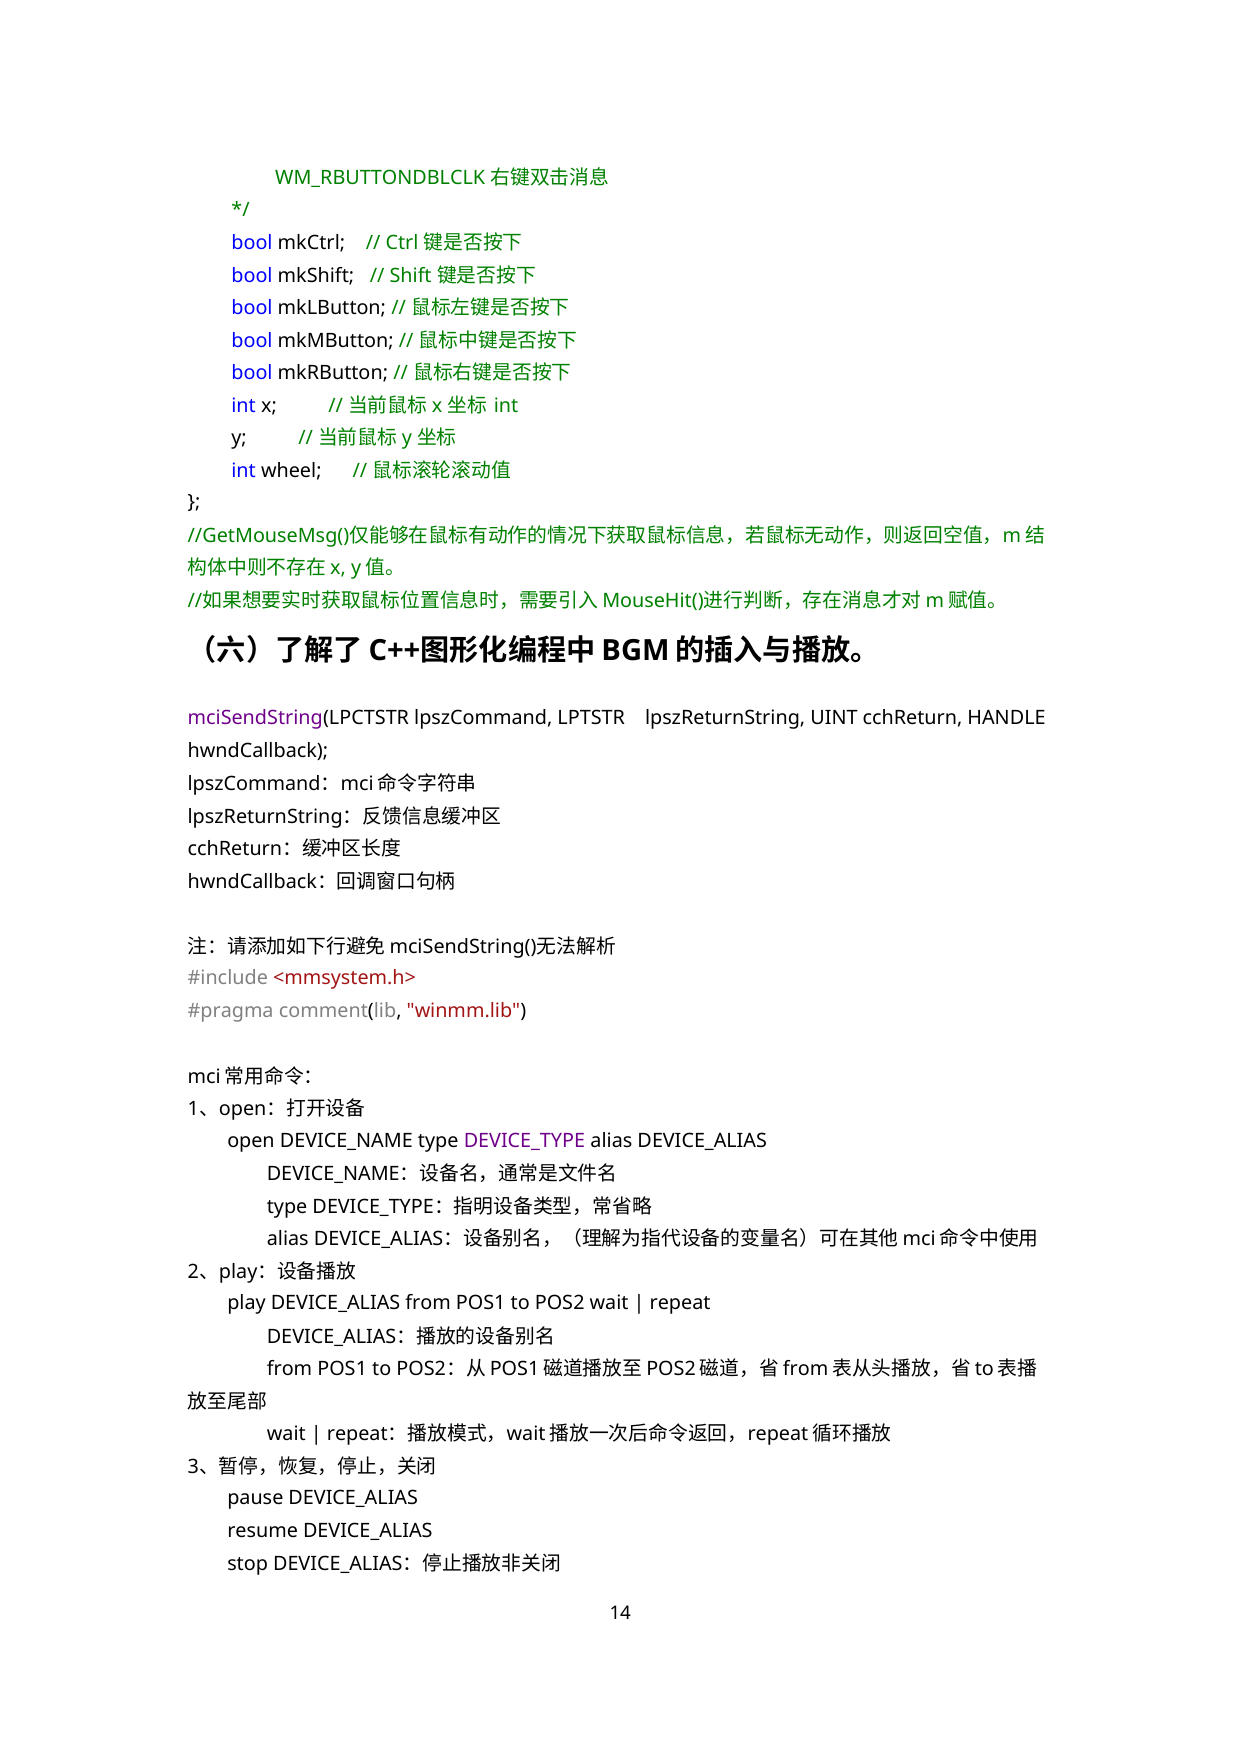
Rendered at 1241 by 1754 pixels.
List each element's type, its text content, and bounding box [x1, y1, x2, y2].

text DEVICE_NAME：设备名，通常是文件名 [187, 1156, 1053, 1188]
text bool mkShift; // Shift 键是否按下 [187, 257, 1053, 290]
text resume DEVICE_ALIAS [187, 1513, 1053, 1546]
text 注：请添加如下行避免mciSendString()无法解析 [187, 928, 1053, 961]
text hwndCallback：回调窗口句柄 [187, 863, 1053, 896]
text }; [187, 485, 1053, 517]
text 3、暂停，恢复，停止，关闭 [187, 1448, 1053, 1481]
text alias DEVICE_ALIAS：设备别名，（理解为指代设备的变量名）可在其他mci命令中使用 [187, 1221, 1053, 1253]
text pause DEVICE_ALIAS [187, 1481, 1053, 1513]
text y; // 当前鼠标 y 坐标 [187, 420, 1053, 452]
text #pragma comment(lib, "winmm.lib") [187, 993, 1053, 1026]
text bool mkCtrl; // Ctrl 键是否按下 [187, 225, 1053, 257]
text WM_RBUTTONDBLCLK 右键双击消息 [187, 160, 1053, 192]
text lpszCommand：mci命令字符串 [187, 766, 1053, 798]
text */ [187, 192, 1053, 225]
text cchReturn：缓冲区长度 [187, 831, 1053, 863]
text wait | repeat：播放模式，wait播放一次后命令返回，repeat循环播放 [187, 1416, 1053, 1448]
text int x; // 当前鼠标 x 坐标 int [187, 387, 1053, 420]
text int wheel; // 鼠标滚轮滚动值 [187, 452, 1053, 485]
subtitle （六）了解了C++图形化编程中BGM的插入与播放。 [187, 615, 1053, 680]
text play DEVICE_ALIAS from POS1 to POS2 wait | repeat [187, 1286, 1053, 1318]
text type DEVICE_TYPE：指明设备类型，常省略 [187, 1188, 1053, 1221]
text from POS1 to POS2：从POS1磁道播放至POS2磁道，省from表从头播放，省to表播放至尾部 [187, 1351, 1053, 1416]
text mci常用命令： [187, 1058, 1053, 1091]
text bool mkMButton; // 鼠标中键是否按下 [187, 322, 1053, 355]
text lpszReturnString：反馈信息缓冲区 [187, 798, 1053, 831]
text bool mkRButton; // 鼠标右键是否按下 [187, 355, 1053, 387]
text 2、play：设备播放 [187, 1253, 1053, 1286]
text //GetMouseMsg()仅能够在鼠标有动作的情况下获取鼠标信息，若鼠标无动作，则返回空值，m结构体中则不存在x, y值。 [187, 517, 1053, 582]
text DEVICE_ALIAS：播放的设备别名 [187, 1318, 1053, 1351]
text 1、open：打开设备 [187, 1091, 1053, 1123]
text open DEVICE_NAME type DEVICE_TYPE alias DEVICE_ALIAS [187, 1123, 1053, 1156]
text stop DEVICE_ALIAS：停止播放非关闭 [187, 1546, 1053, 1578]
text bool mkLButton; // 鼠标左键是否按下 [187, 290, 1053, 322]
text #include <mmsystem.h> [187, 961, 1053, 993]
text mciSendString(LPCTSTR lpszCommand, LPTSTR lpszReturnString, UINT cchReturn, HANDLE hwndCallback); [187, 701, 1053, 766]
text //如果想要实时获取鼠标位置信息时，需要引入MouseHit()进行判断，存在消息才对m赋值。 [187, 582, 1053, 615]
